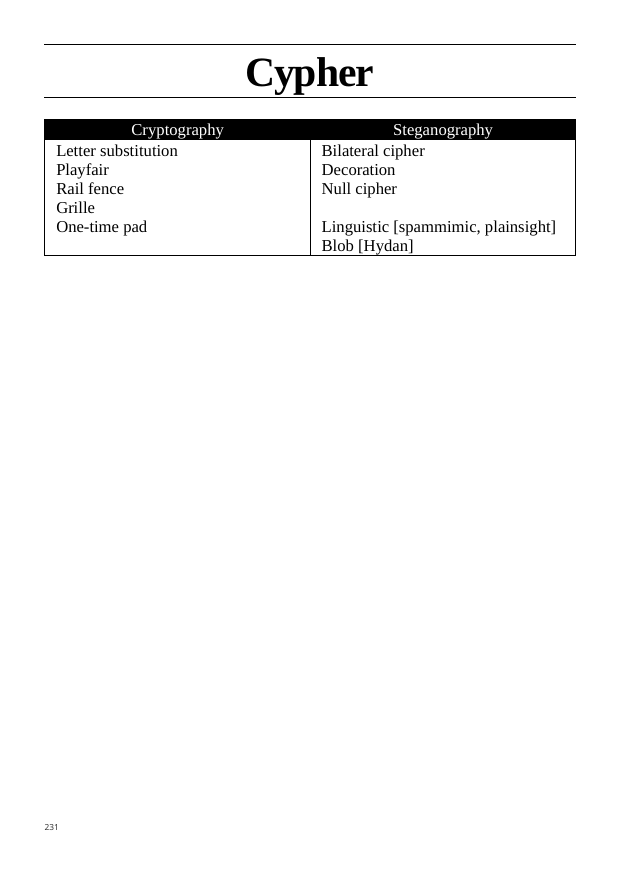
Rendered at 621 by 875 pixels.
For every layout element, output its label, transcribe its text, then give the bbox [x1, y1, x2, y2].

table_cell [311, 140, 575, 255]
subtitle Cypher [44, 45, 576, 97]
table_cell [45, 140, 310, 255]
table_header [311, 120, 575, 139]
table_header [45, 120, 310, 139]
